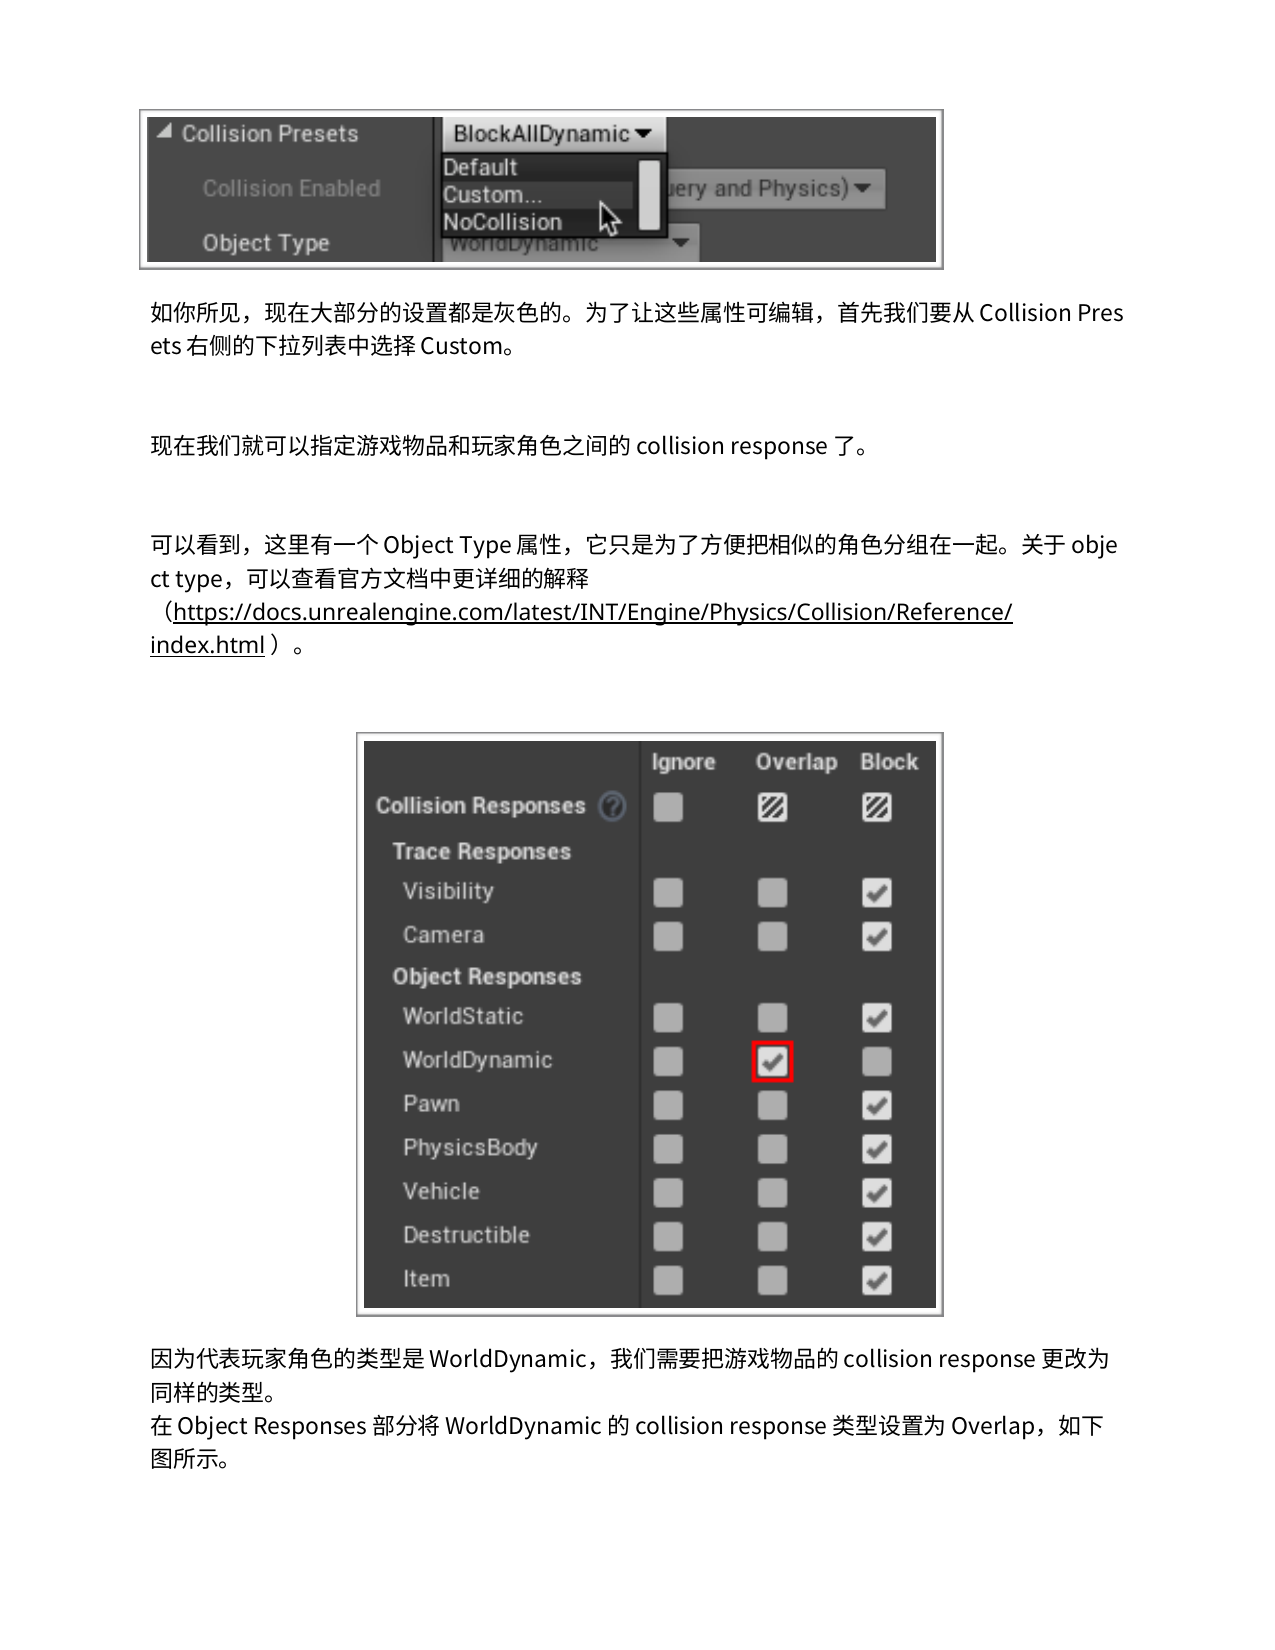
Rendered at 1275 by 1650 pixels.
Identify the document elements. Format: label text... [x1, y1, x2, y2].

text 可以看到，这里有一个Object Type属性，它只是为了方便把相似的角色分组在一起。关于object type，可以查看官方文档中更详细的解释（https://docs.unrealengine.com/latest/INT/Engine/Physics/Collision/Reference/index.html ）。 [150, 527, 1125, 660]
text 现在我们就可以指定游戏物品和玩家角色之间的collision response了。 [150, 428, 1125, 461]
text 如你所见，现在大部分的设置都是灰色的。为了让这些属性可编辑，首先我们要从Collision Presets右侧的下拉列表中选择Custom。 [150, 150, 1125, 361]
text 在Object Responses部分将WorldDynamic的collision response类型设置为Overlap，如下图所示。 [150, 1408, 1125, 1474]
picture [356, 732, 944, 1317]
picture [139, 109, 944, 270]
